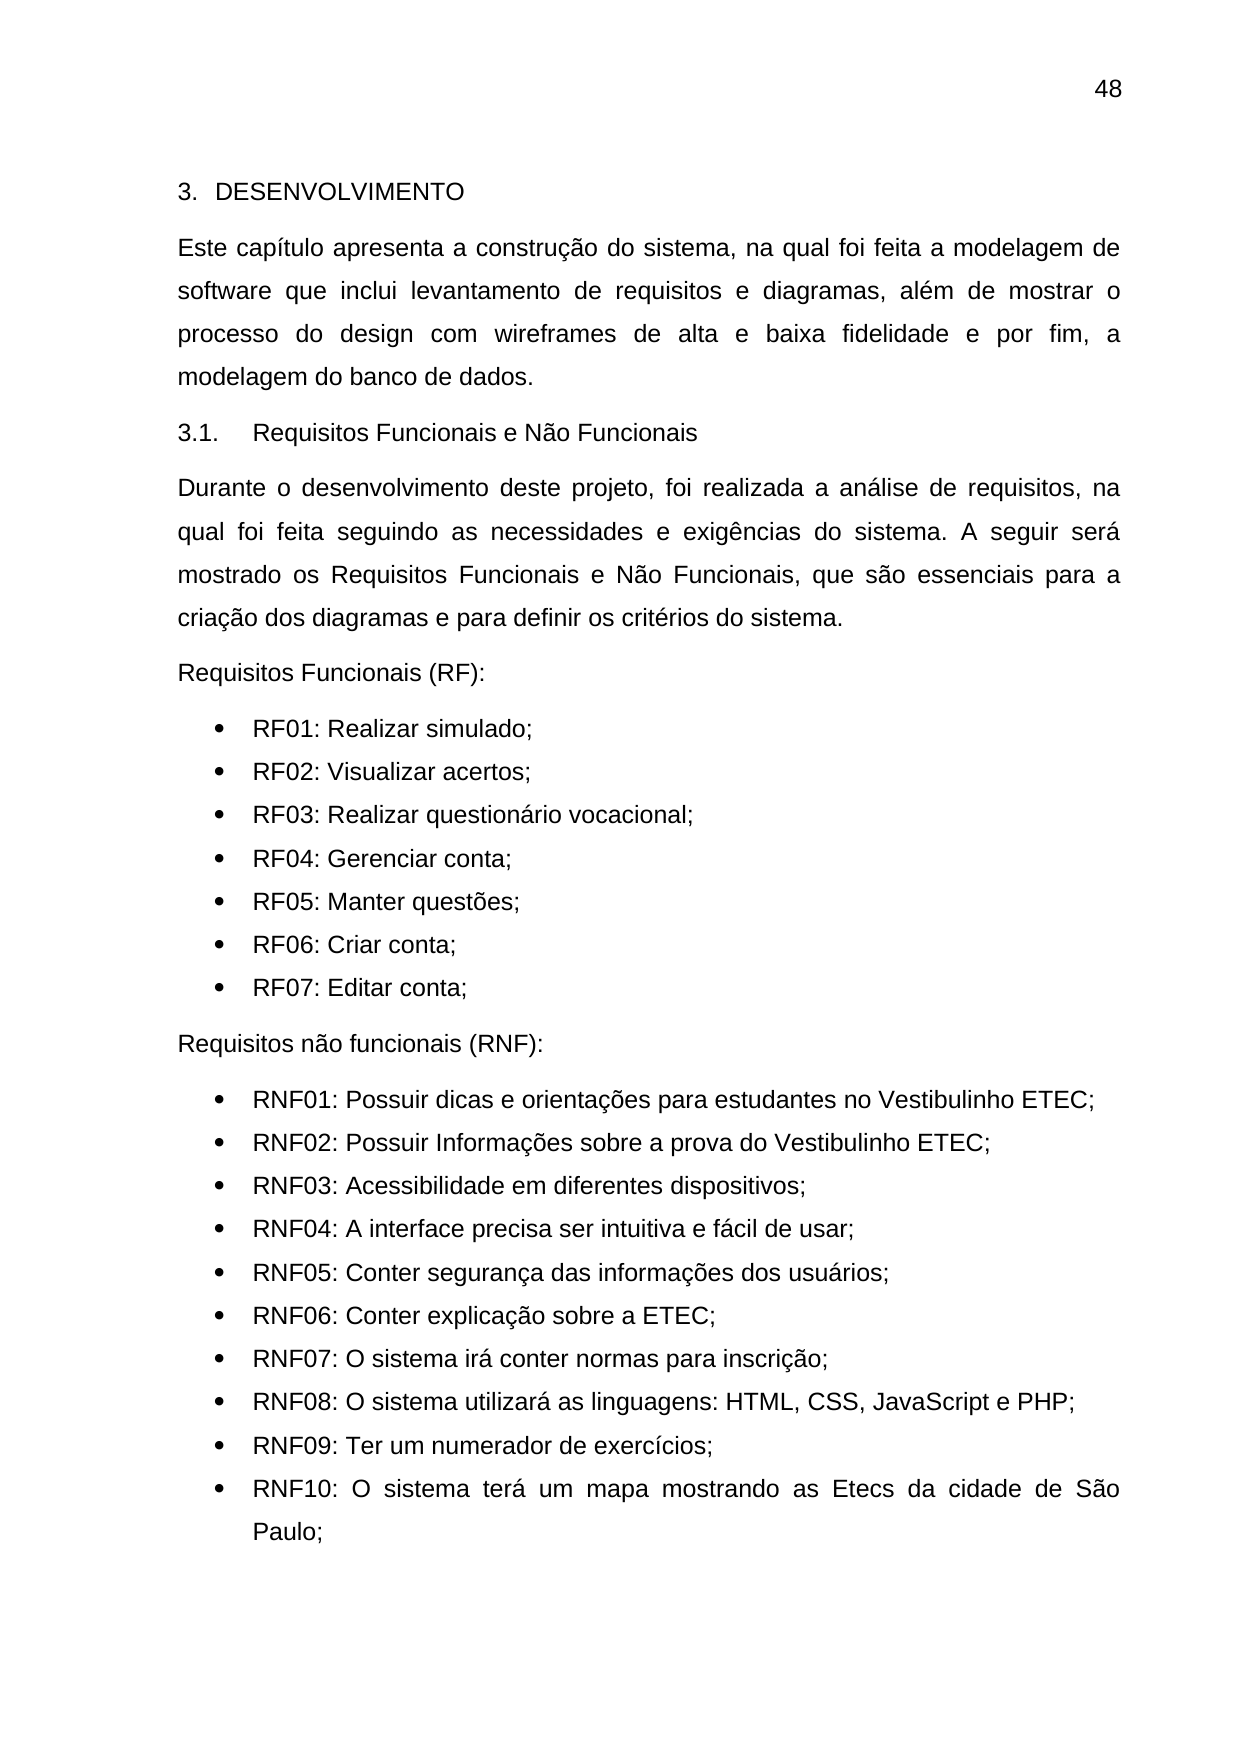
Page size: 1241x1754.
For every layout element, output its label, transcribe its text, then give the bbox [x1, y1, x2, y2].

list RF02: Visualizar acertos; [215, 757, 1122, 786]
list RNF10: O sistema terá um mapa mostrando as Etecs da cidade de São Paulo; [215, 1474, 1122, 1546]
subtitle DESENVOLVIMENTO [177, 177, 1122, 206]
text Este capítulo apresenta a construção do sistema, na qual foi feita a modelagem de software que inclui levantamento de requisitos e diagramas, além de mostrar o processo do design com wireframes de alta e baixa fidelidade e por fim, a modelagem do banco de dados. [177, 233, 1122, 391]
list RF03: Realizar questionário vocacional; [215, 801, 1122, 829]
text Requisitos Funcionais (RF): [177, 658, 1122, 687]
list RF05: Manter questões; [215, 887, 1122, 916]
list RNF05: Conter segurança das informações dos usuários; [215, 1258, 1122, 1287]
list RNF03: Acessibilidade em diferentes dispositivos; [215, 1171, 1122, 1200]
list RNF07: O sistema irá conter normas para inscrição; [215, 1344, 1122, 1373]
text Durante o desenvolvimento deste projeto, foi realizada a análise de requisitos, na qual foi feita seguindo as necessidades e exigências do sistema. A seguir será mostrado os Requisitos Funcionais e Não Funcionais, que são essenciais para a criação dos diagramas e para definir os critérios do sistema. [177, 473, 1122, 632]
list RNF04: A interface precisa ser intuitiva e fácil de usar; [215, 1214, 1122, 1243]
subtitle Requisitos Funcionais e Não Funcionais [177, 418, 1122, 447]
list RF04: Gerenciar conta; [215, 844, 1122, 873]
list RNF02: Possuir Informações sobre a prova do Vestibulinho ETEC; [215, 1128, 1122, 1157]
list RNF01: Possuir dicas e orientações para estudantes no Vestibulinho ETEC; [215, 1085, 1122, 1114]
list RNF06: Conter explicação sobre a ETEC; [215, 1301, 1122, 1330]
list RF06: Criar conta; [215, 930, 1122, 959]
list RF07: Editar conta; [215, 973, 1122, 1002]
list RF01: Realizar simulado; [215, 714, 1122, 743]
list RNF09: Ter um numerador de exercícios; [215, 1431, 1122, 1459]
text Requisitos não funcionais (RNF): [177, 1029, 1122, 1058]
list RNF08: O sistema utilizará as linguagens: HTML, CSS, JavaScript e PHP; [215, 1387, 1122, 1416]
